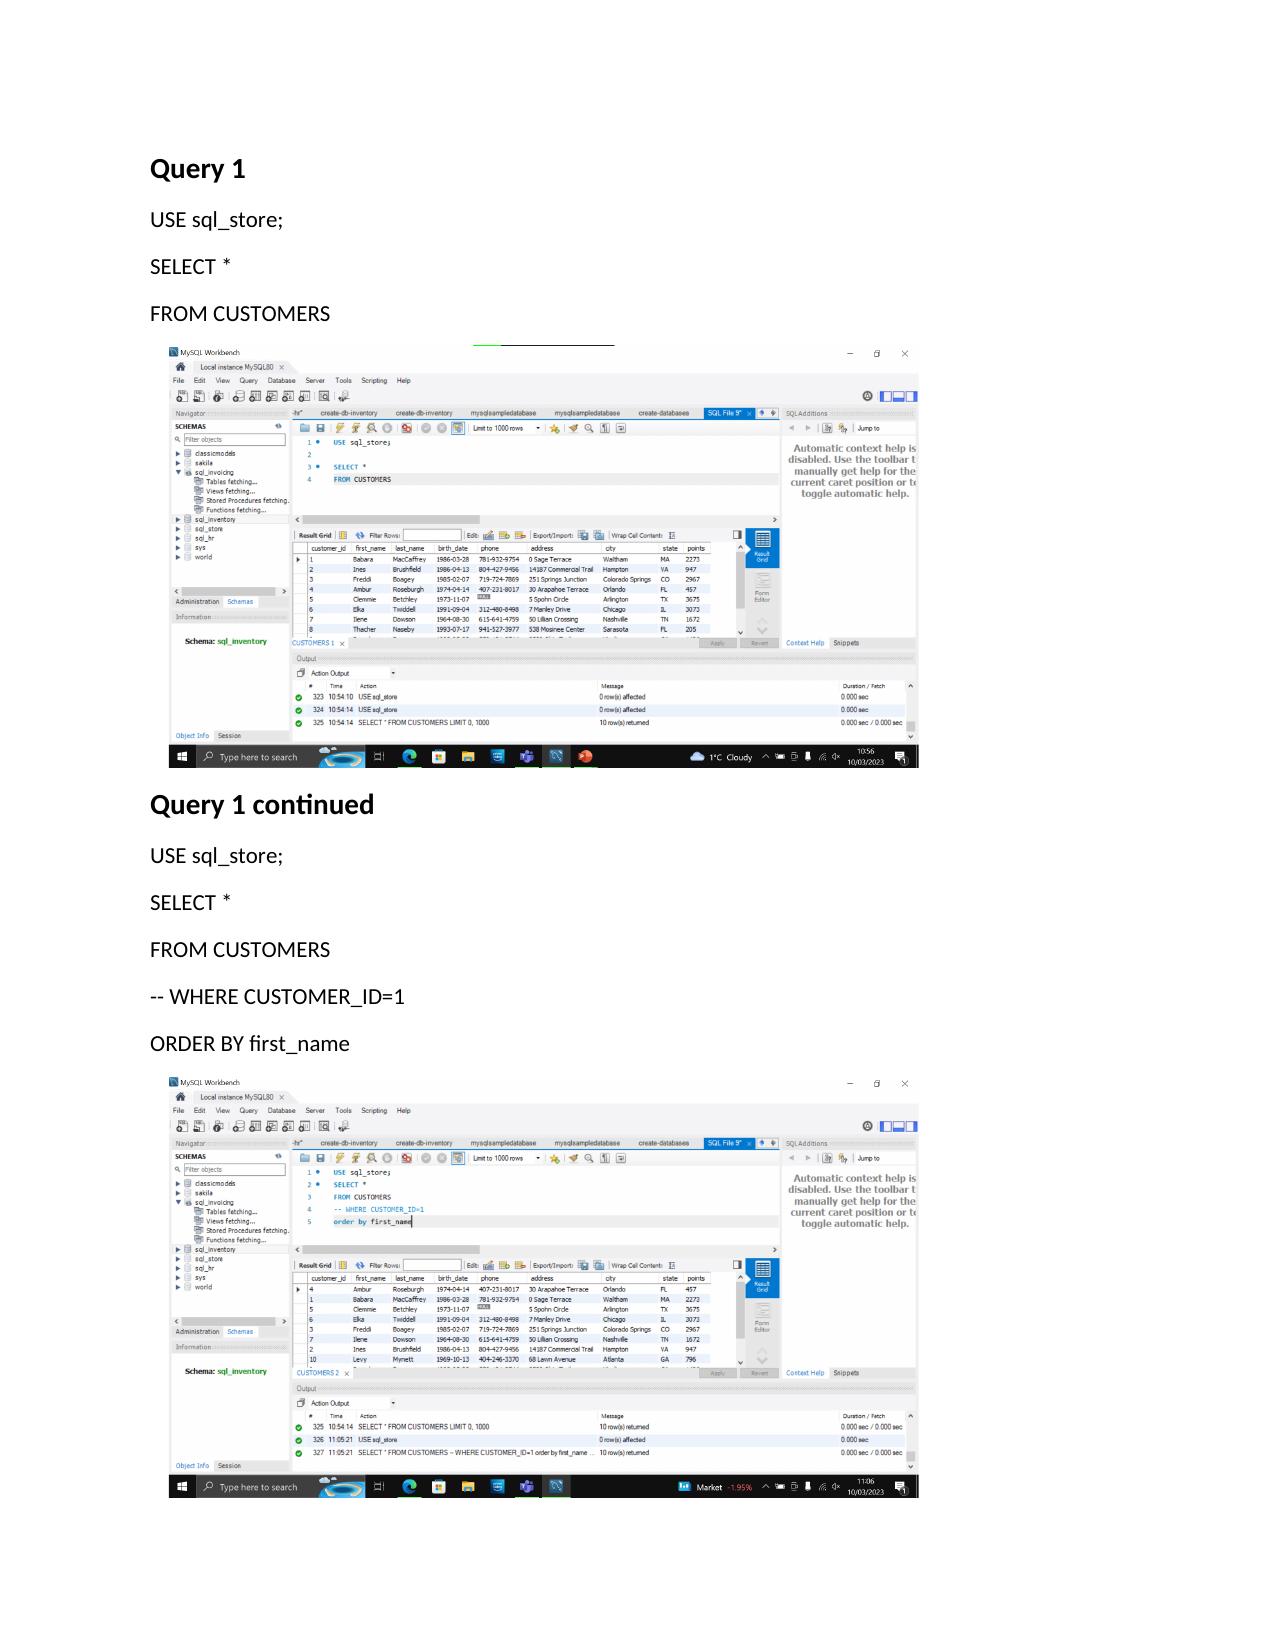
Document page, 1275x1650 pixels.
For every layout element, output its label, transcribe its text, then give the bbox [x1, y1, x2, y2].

text Query 1 [150, 150, 1125, 186]
text USE sql_store; [150, 842, 1125, 869]
text SELECT * [150, 888, 1125, 916]
text ORDER BY first_name [150, 1029, 1125, 1057]
text -- WHERE CUSTOMER_ID=1 [150, 982, 1125, 1010]
text USE sql_store; [150, 205, 1125, 233]
text SELECT * [150, 252, 1125, 280]
text FROM CUSTOMERS [150, 299, 1125, 327]
text FROM CUSTOMERS [150, 935, 1125, 963]
text Query 1 continued [150, 786, 1125, 822]
